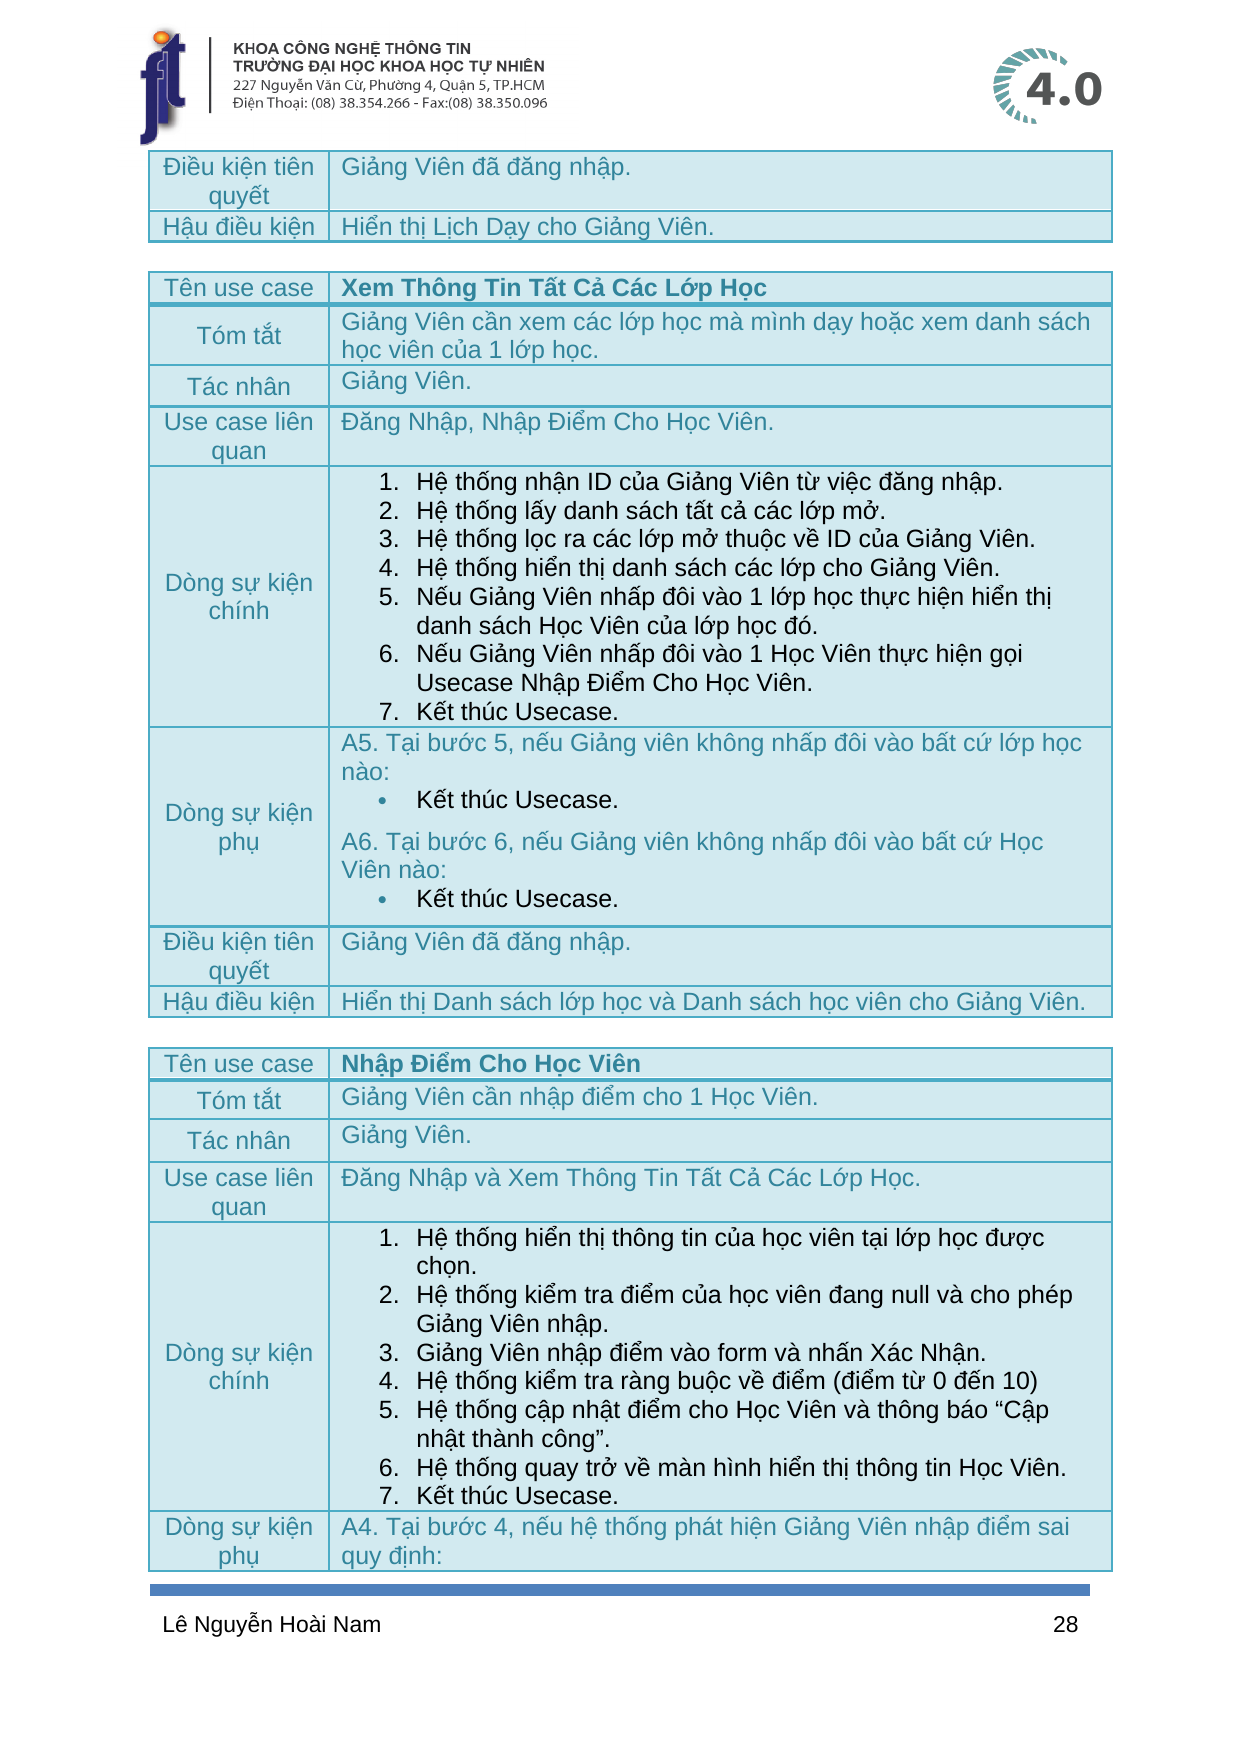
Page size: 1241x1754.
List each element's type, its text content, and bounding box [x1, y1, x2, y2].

picture [985, 41, 1108, 127]
table_cell Giảng Viên. [330, 1120, 1111, 1161]
table_cell Use case liên quan [150, 408, 328, 465]
table_cell Giảng Viên đã đăng nhập. [330, 928, 1111, 985]
table_cell Tác nhân [150, 1120, 328, 1161]
table_cell Use case liên quan [150, 1163, 328, 1221]
picture [117, 21, 580, 167]
table_cell Tóm tắt [150, 1082, 328, 1118]
table_cell Giảng Viên đã đăng nhập. [330, 152, 1111, 209]
table_cell Giảng Viên cần xem các lớp học mà mình dạy hoặc xem danh sách học viên của 1 lớp học. [330, 307, 1111, 364]
table_cell Hậu điều kiện [150, 987, 328, 1016]
table_cell Đăng Nhập và Xem Thông Tin Tất Cả Các Lớp Học. [330, 1163, 1111, 1221]
table_header Tên use case [150, 1049, 328, 1077]
table_cell A5. Tại bước 5, nếu Giảng viên không nhấp đôi vào bất cứ lớp học nào: Kết thúc Usecase. A6. Tại bước 6, nếu Giảng viên không nhấp đôi vào bất cứ Học Viên nào: Kết thúc Usecase. [330, 728, 1111, 925]
table_cell Đăng Nhập, Nhập Điểm Cho Học Viên. [330, 408, 1111, 465]
table_cell Hậu điều kiện [150, 212, 328, 240]
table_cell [330, 1512, 1111, 1570]
table_cell Điều kiện tiên quyết [150, 928, 328, 985]
table_cell Dòng sự kiện chính [150, 1223, 328, 1510]
table_cell Giảng Viên. [330, 366, 1111, 405]
table_cell Hiển thị Lịch Dạy cho Giảng Viên. [330, 212, 1111, 240]
table_cell Hiển thị Danh sách lớp học và Danh sách học viên cho Giảng Viên. [330, 987, 1111, 1016]
table_cell Dòng sự kiện chính [150, 467, 328, 726]
table_cell Dòng sự kiện phụ [150, 1512, 328, 1570]
table_cell Điều kiện tiên quyết [150, 152, 328, 209]
table_header Xem Thông Tin Tất Cả Các Lớp Học [330, 273, 1111, 302]
table_cell Hệ thống hiển thị thông tin của học viên tại lớp học được chọn. Hệ thống kiểm tra điểm của học viên đang null và cho phép Giảng Viên nhập. Giảng Viên nhập điểm vào form và nhấn Xác Nhận. Hệ thống kiểm tra ràng buộc về điểm (điểm từ 0 đến 10) Hệ thống cập nhật điểm cho Học Viên và thông báo “Cập nhật thành công”. Hệ thống quay trở về màn hình hiển thị thông tin Học Viên. Kết thúc Usecase. [330, 1223, 1111, 1510]
table_cell Tác nhân [150, 366, 328, 405]
table_header Nhập Điểm Cho Học Viên [330, 1049, 1111, 1077]
table_cell Dòng sự kiện phụ [150, 728, 328, 925]
table_header Tên use case [150, 273, 328, 302]
table_cell Giảng Viên cần nhập điểm cho 1 Học Viên. [330, 1082, 1111, 1118]
table_cell Tóm tắt [150, 307, 328, 364]
table_cell Hệ thống nhận ID của Giảng Viên từ việc đăng nhập. Hệ thống lấy danh sách tất cả các lớp mở. Hệ thống lọc ra các lớp mở thuộc về ID của Giảng Viên. Hệ thống hiển thị danh sách các lớp cho Giảng Viên. Nếu Giảng Viên nhấp đôi vào 1 lớp học thực hiện hiển thị danh sách Học Viên của lớp học đó. Nếu Giảng Viên nhấp đôi vào 1 Học Viên thực hiện gọi Usecase Nhập Điểm Cho Học Viên. Kết thúc Usecase. [330, 467, 1111, 726]
